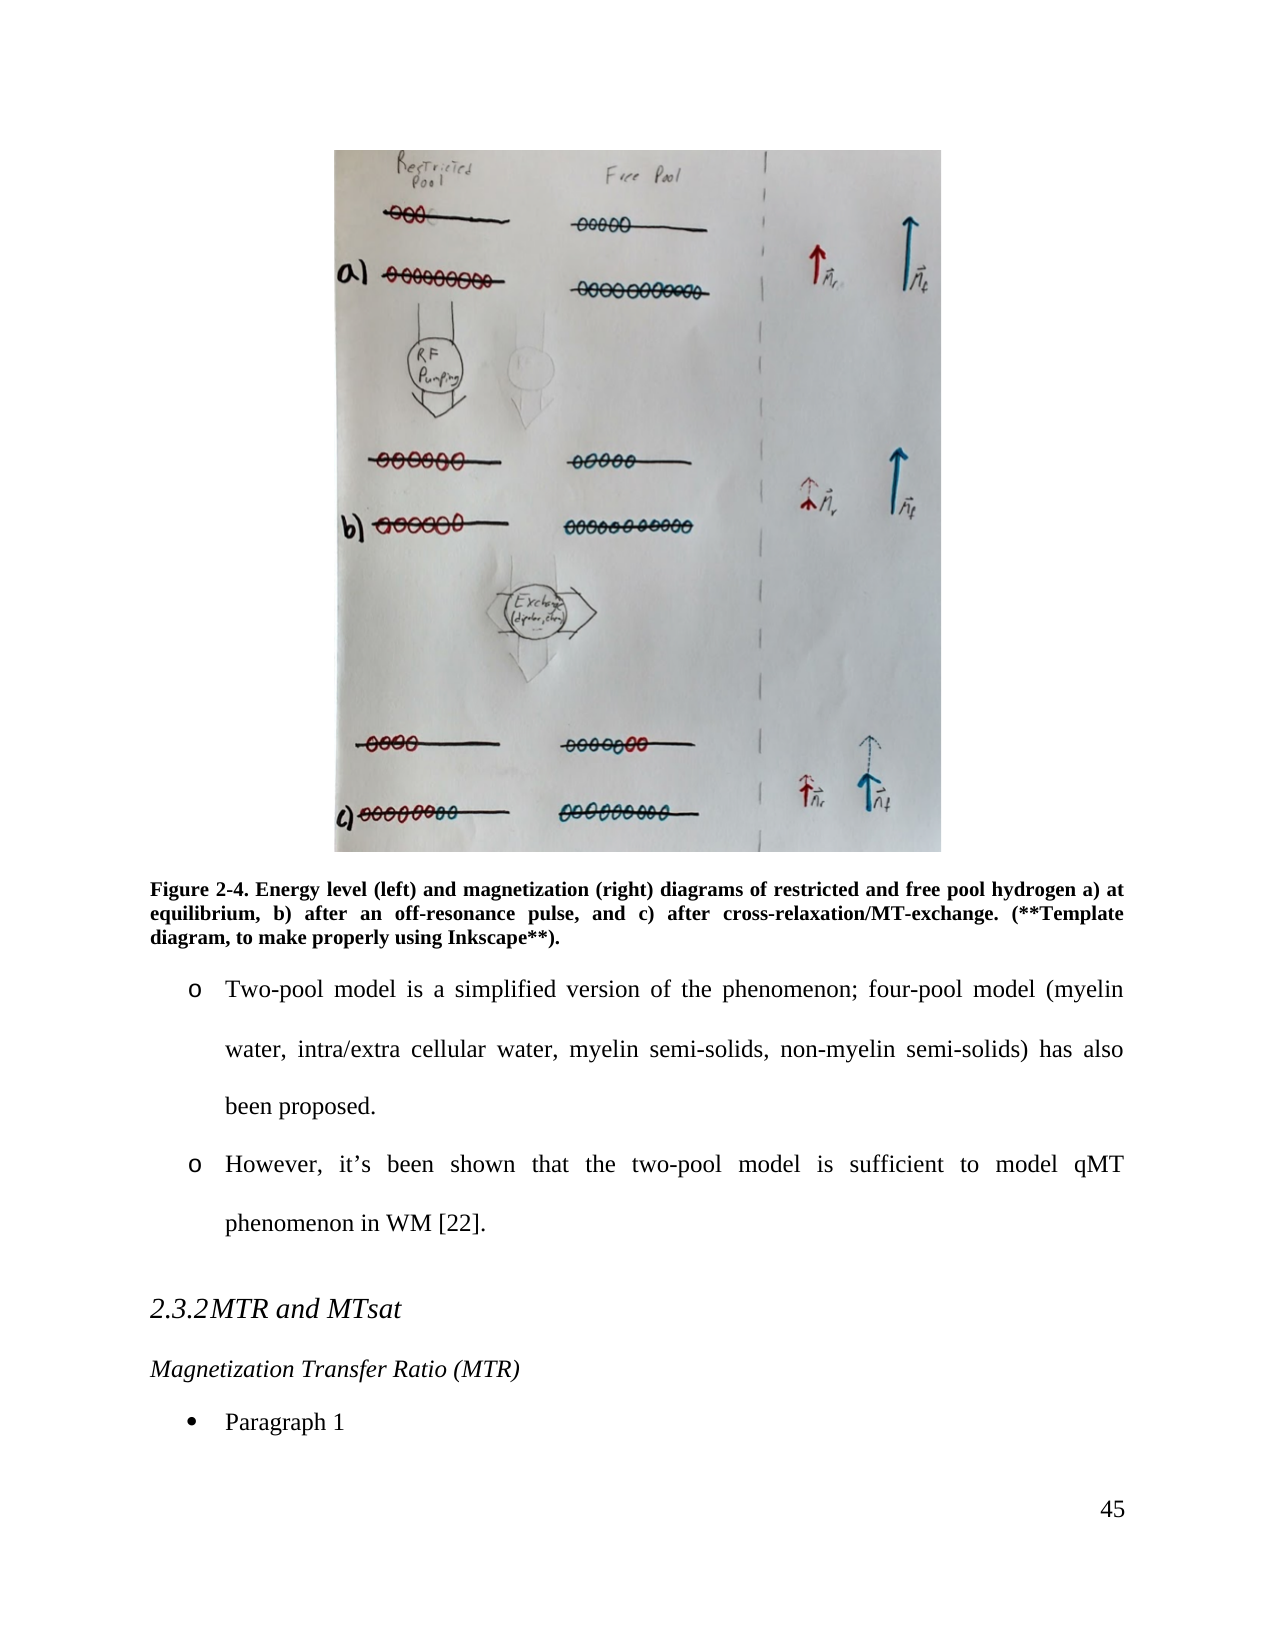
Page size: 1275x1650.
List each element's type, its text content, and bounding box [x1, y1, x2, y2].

list However, it’s been shown that the two-pool model is sufficient to model qMT phenomenon in WM [22]. [187, 1149, 1125, 1237]
list Paragraph 1 [187, 1407, 1125, 1436]
list Two-pool model is a simplified version of the phenomenon; four-pool model (myelin water, intra/extra cellular water, myelin semi-solids, non-myelin semi-solids) has also been proposed. [187, 974, 1125, 1120]
text Magnetization Transfer Ratio (MTR) [150, 1354, 1125, 1382]
subtitle MTR and MTsat [150, 1291, 1125, 1324]
picture [334, 150, 942, 852]
